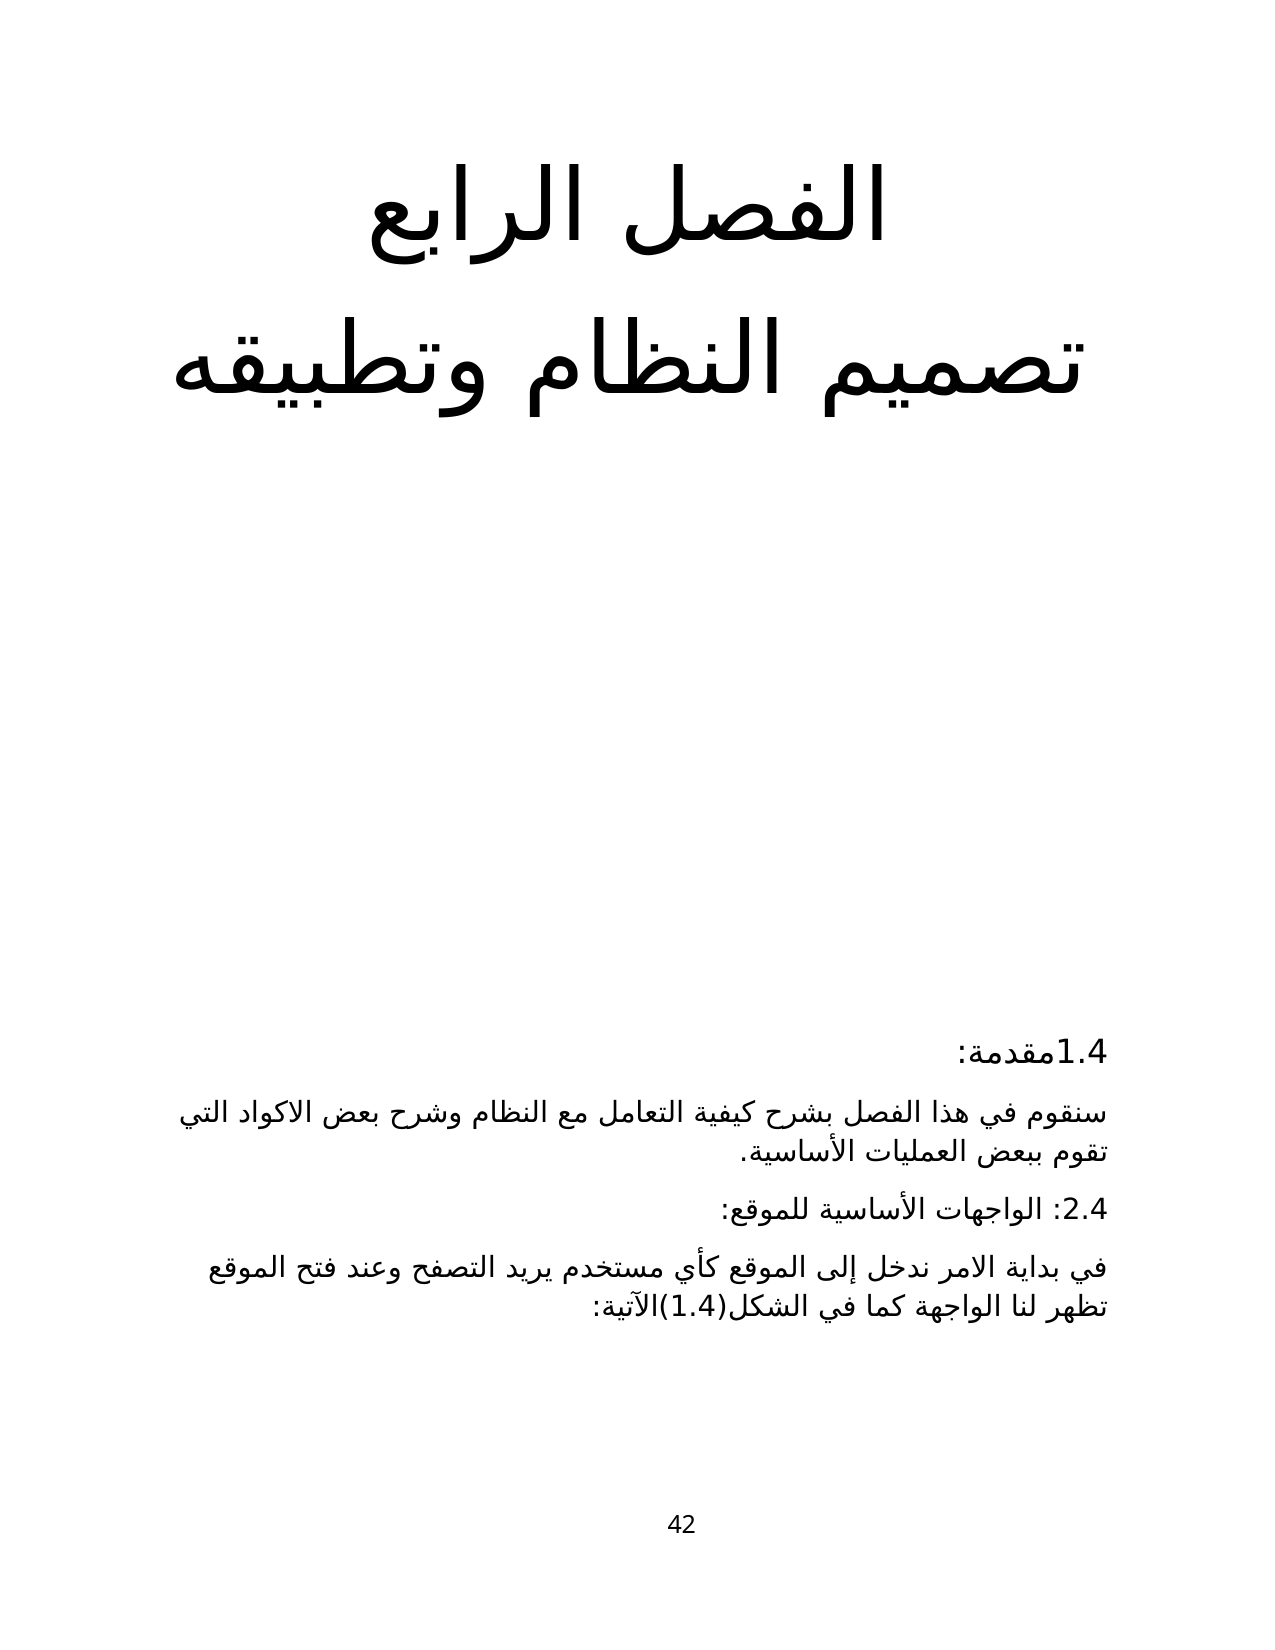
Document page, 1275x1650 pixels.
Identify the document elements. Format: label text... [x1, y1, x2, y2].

text تصميم النظام وتطبيقه [149, 300, 1108, 417]
text 1.4مقدمة: [149, 1032, 1108, 1071]
text في بداية الامر ندخل إلى الموقع كأي مستخدم يريد التصفح وعند فتح الموقع تظهر لنا الواجهة كما في الشكل(1.4)الآتية: [149, 1250, 1108, 1323]
text الفصل الرابع [149, 148, 1108, 264]
text 2.4: الواجهات الأساسية للموقع: [149, 1192, 1108, 1226]
text سنقوم في هذا الفصل بشرح كيفية التعامل مع النظام وشرح بعض الاكواد التي تقوم ببعض العمليات الأساسية. [149, 1096, 1108, 1168]
